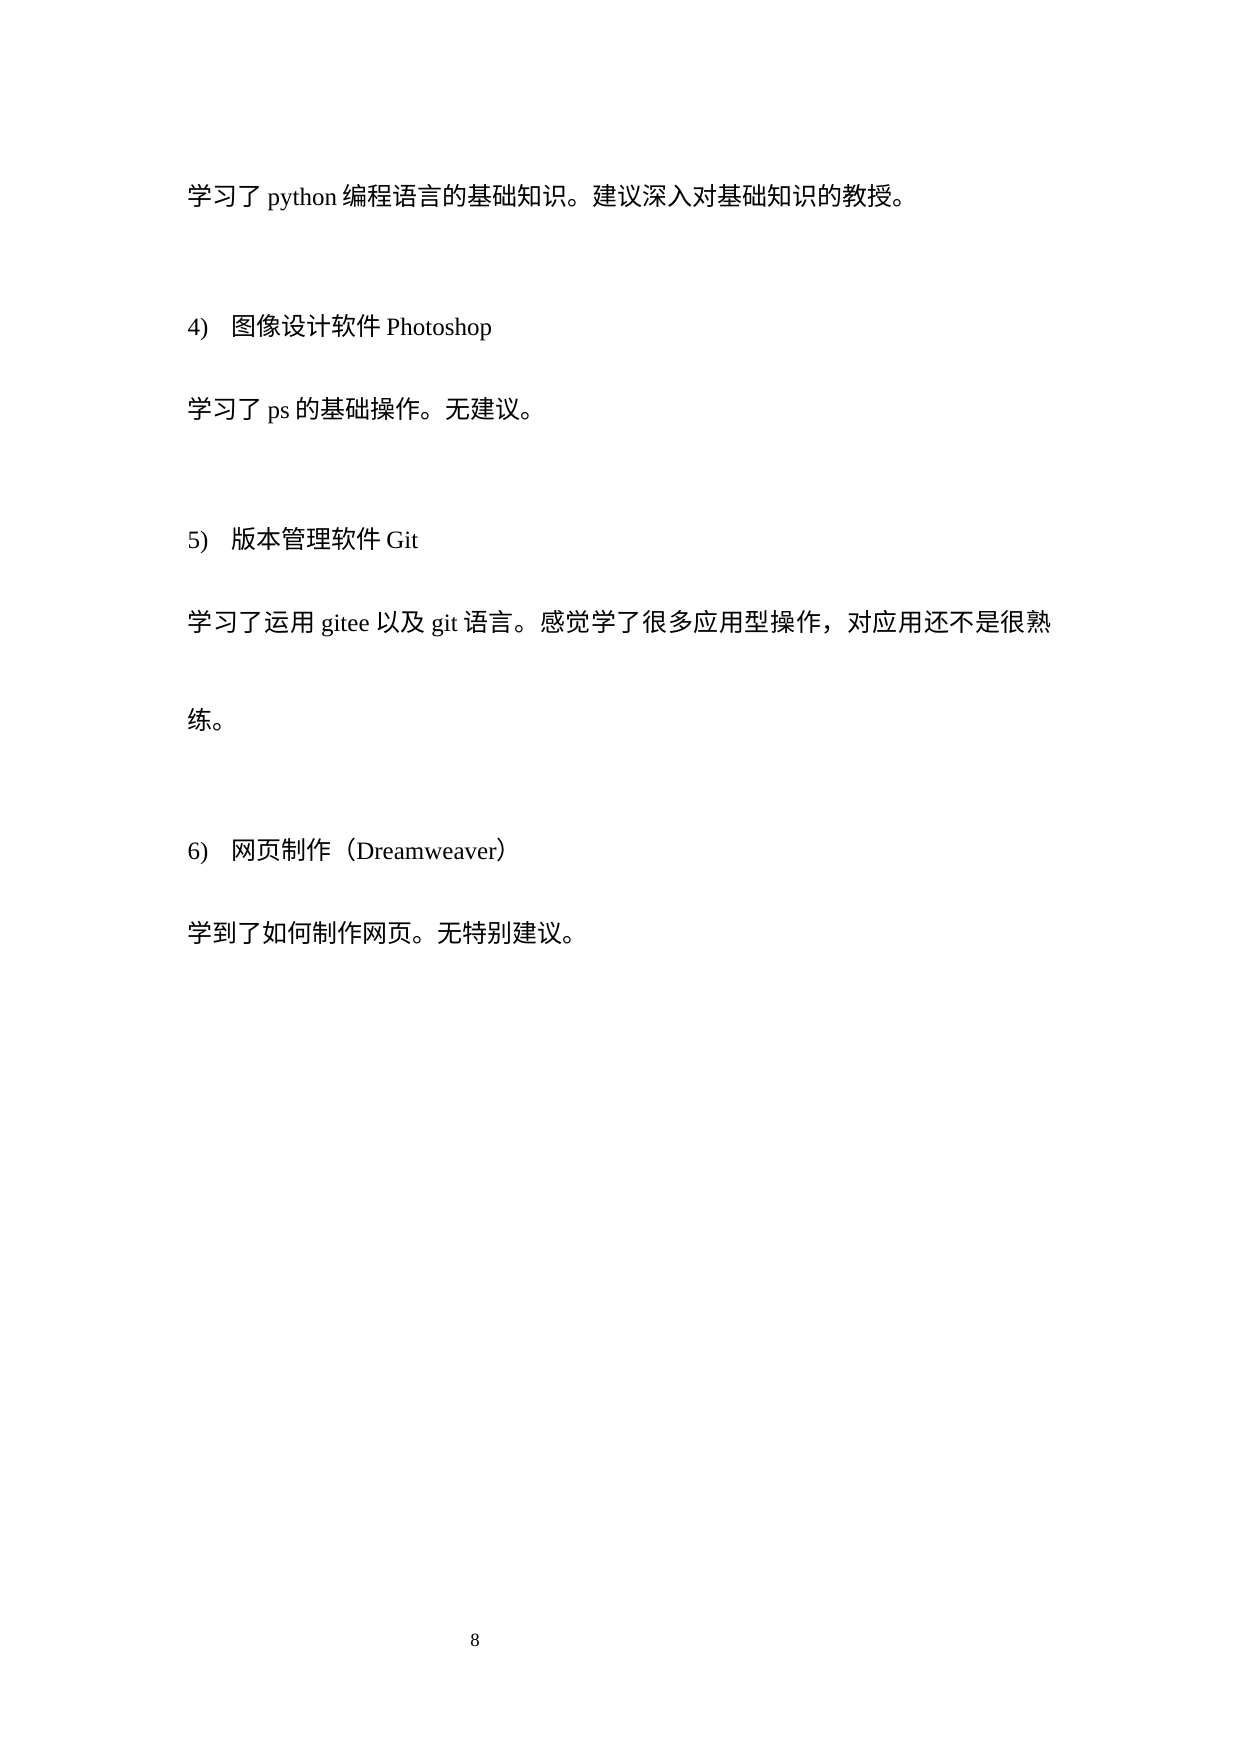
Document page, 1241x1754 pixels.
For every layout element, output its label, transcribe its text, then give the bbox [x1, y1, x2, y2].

list 版本管理软件Git [187, 505, 1053, 570]
list 网页制作（Dreamweaver） [187, 816, 1053, 881]
text 学到了如何制作网页。无特别建议。 [187, 899, 1053, 964]
text 学习了ps的基础操作。无建议。 [187, 375, 1053, 440]
list 图像设计软件Photoshop [187, 292, 1053, 357]
text 学习了python编程语言的基础知识。建议深入对基础知识的教授。 [187, 162, 1053, 227]
text 学习了运用gitee以及git语言。感觉学了很多应用型操作，对应用还不是很熟练。 [187, 588, 1053, 751]
